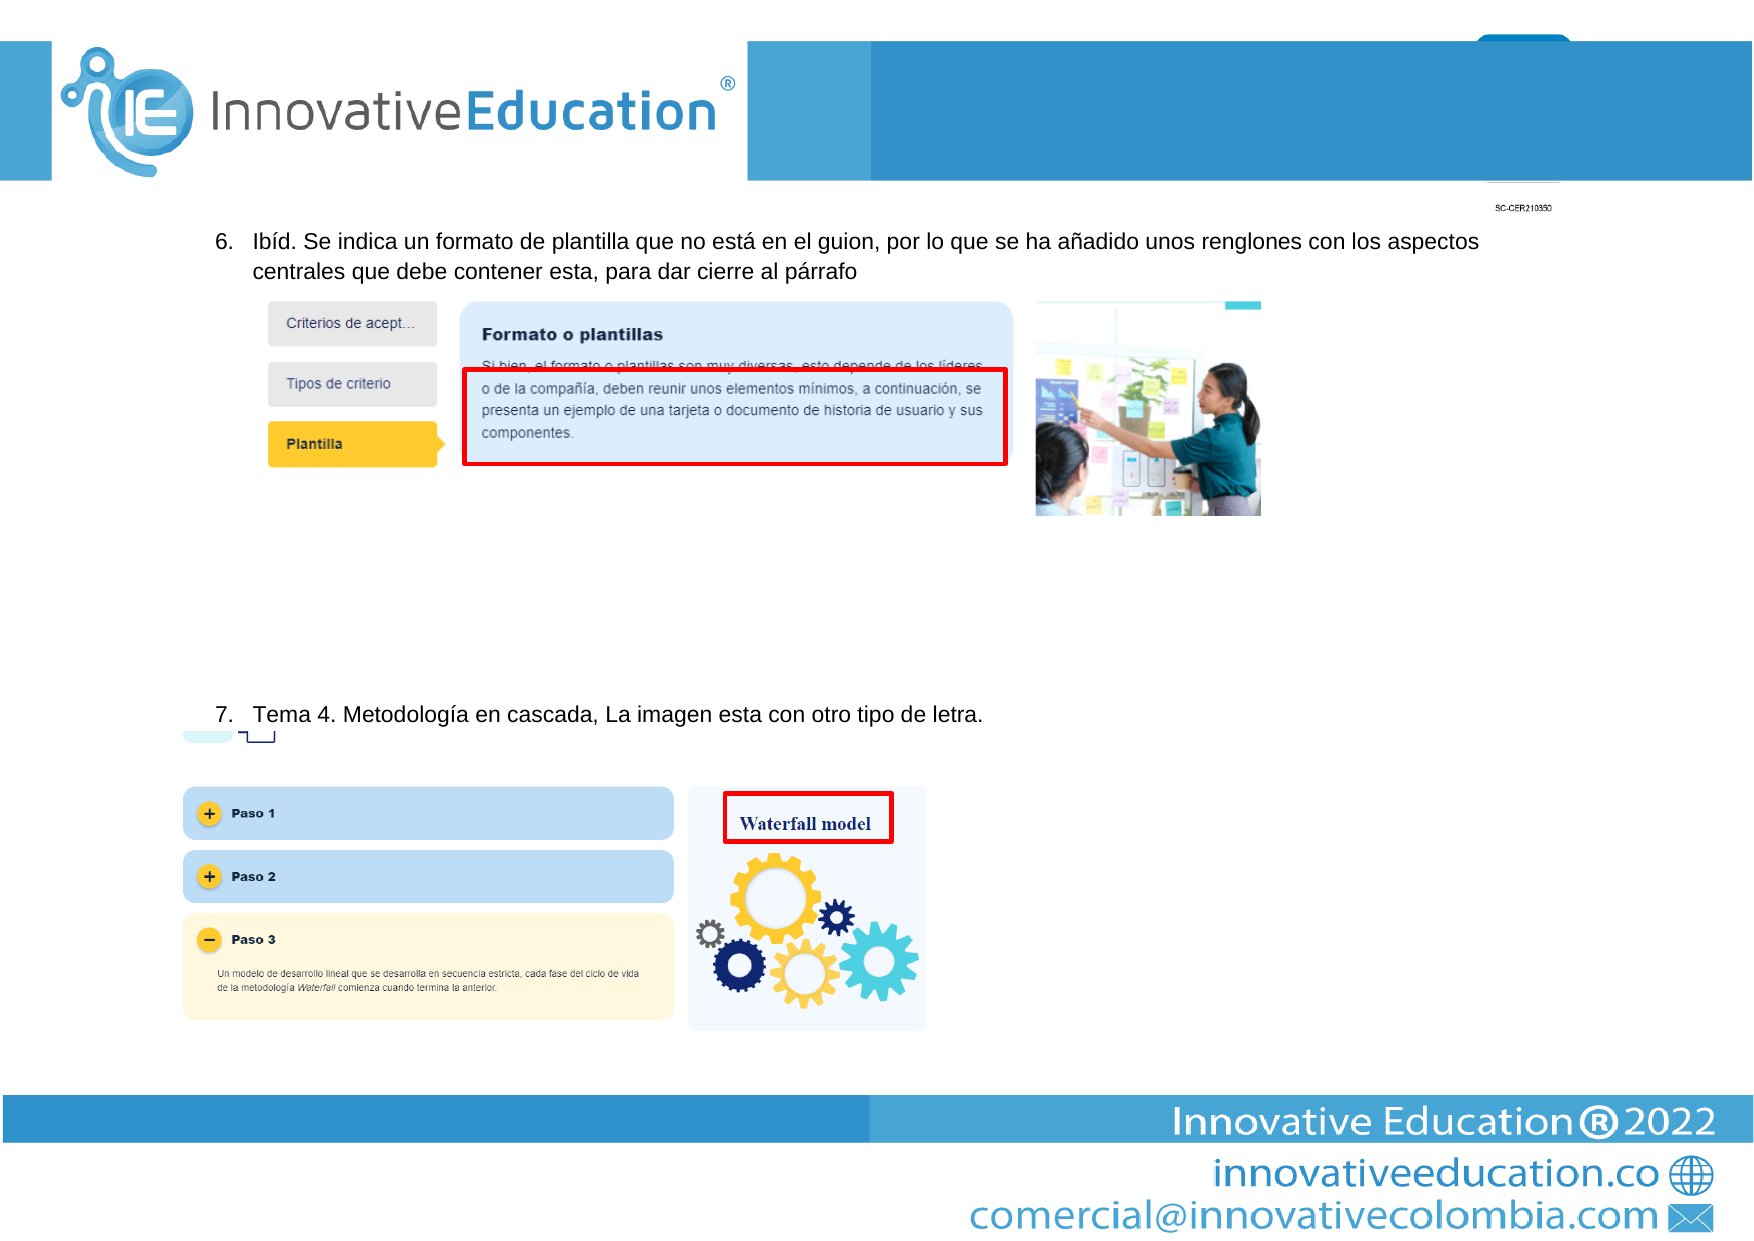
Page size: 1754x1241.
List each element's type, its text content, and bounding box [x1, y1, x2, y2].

picture [177, 731, 948, 1044]
list Tema 4. Metodología en cascada, La imagen esta con otro tipo de letra. [215, 701, 1577, 727]
list Ibíd. Se indica un formato de plantilla que no está en el guion, por lo que se ha añadido unos renglones con los aspectos centrales que debe contener esta, para dar cierre al párrafo [215, 228, 1577, 284]
picture [0, 28, 1752, 214]
picture [2, 1093, 1754, 1239]
picture [252, 288, 1261, 516]
